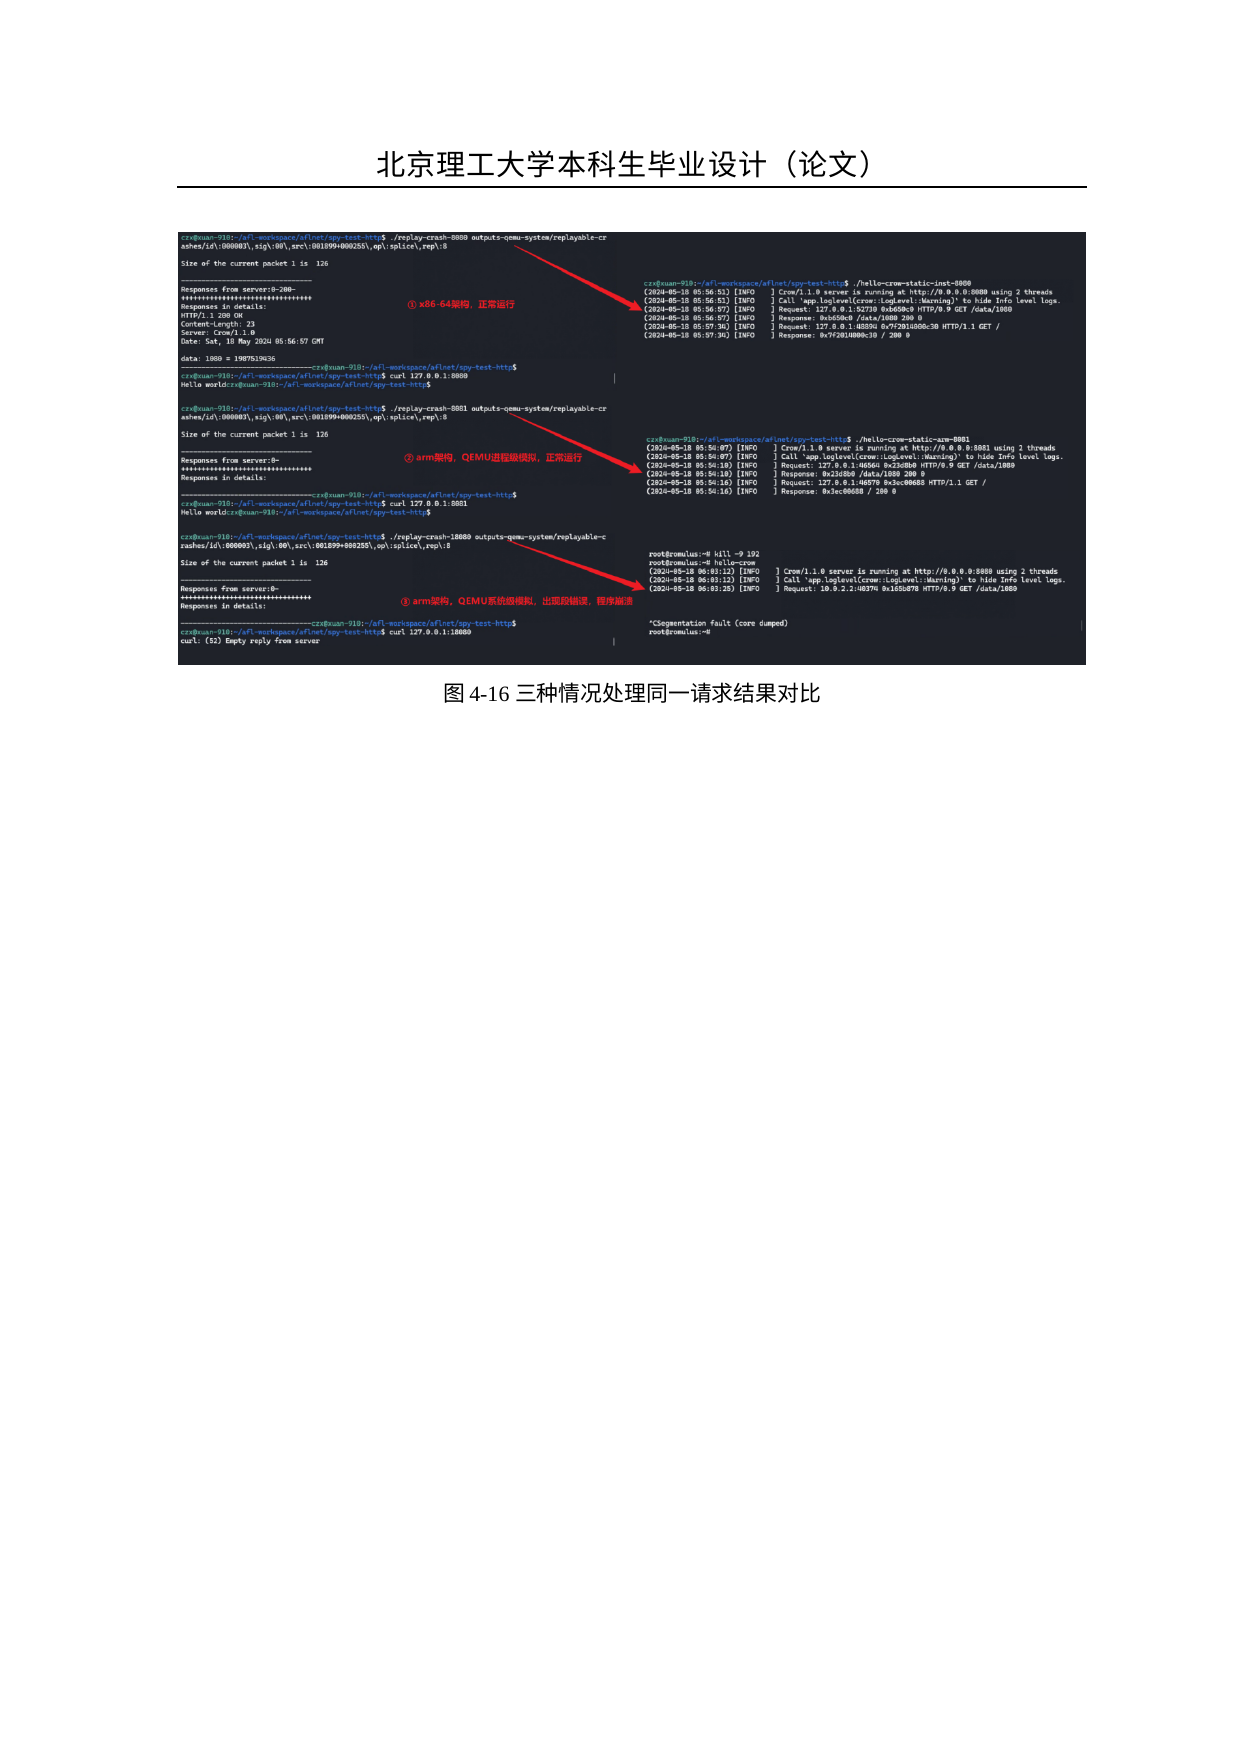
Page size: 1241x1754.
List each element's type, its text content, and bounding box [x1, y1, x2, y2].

text 图4-16 三种情况处理同一请求结果对比 [177, 676, 1087, 708]
picture [178, 232, 1086, 665]
